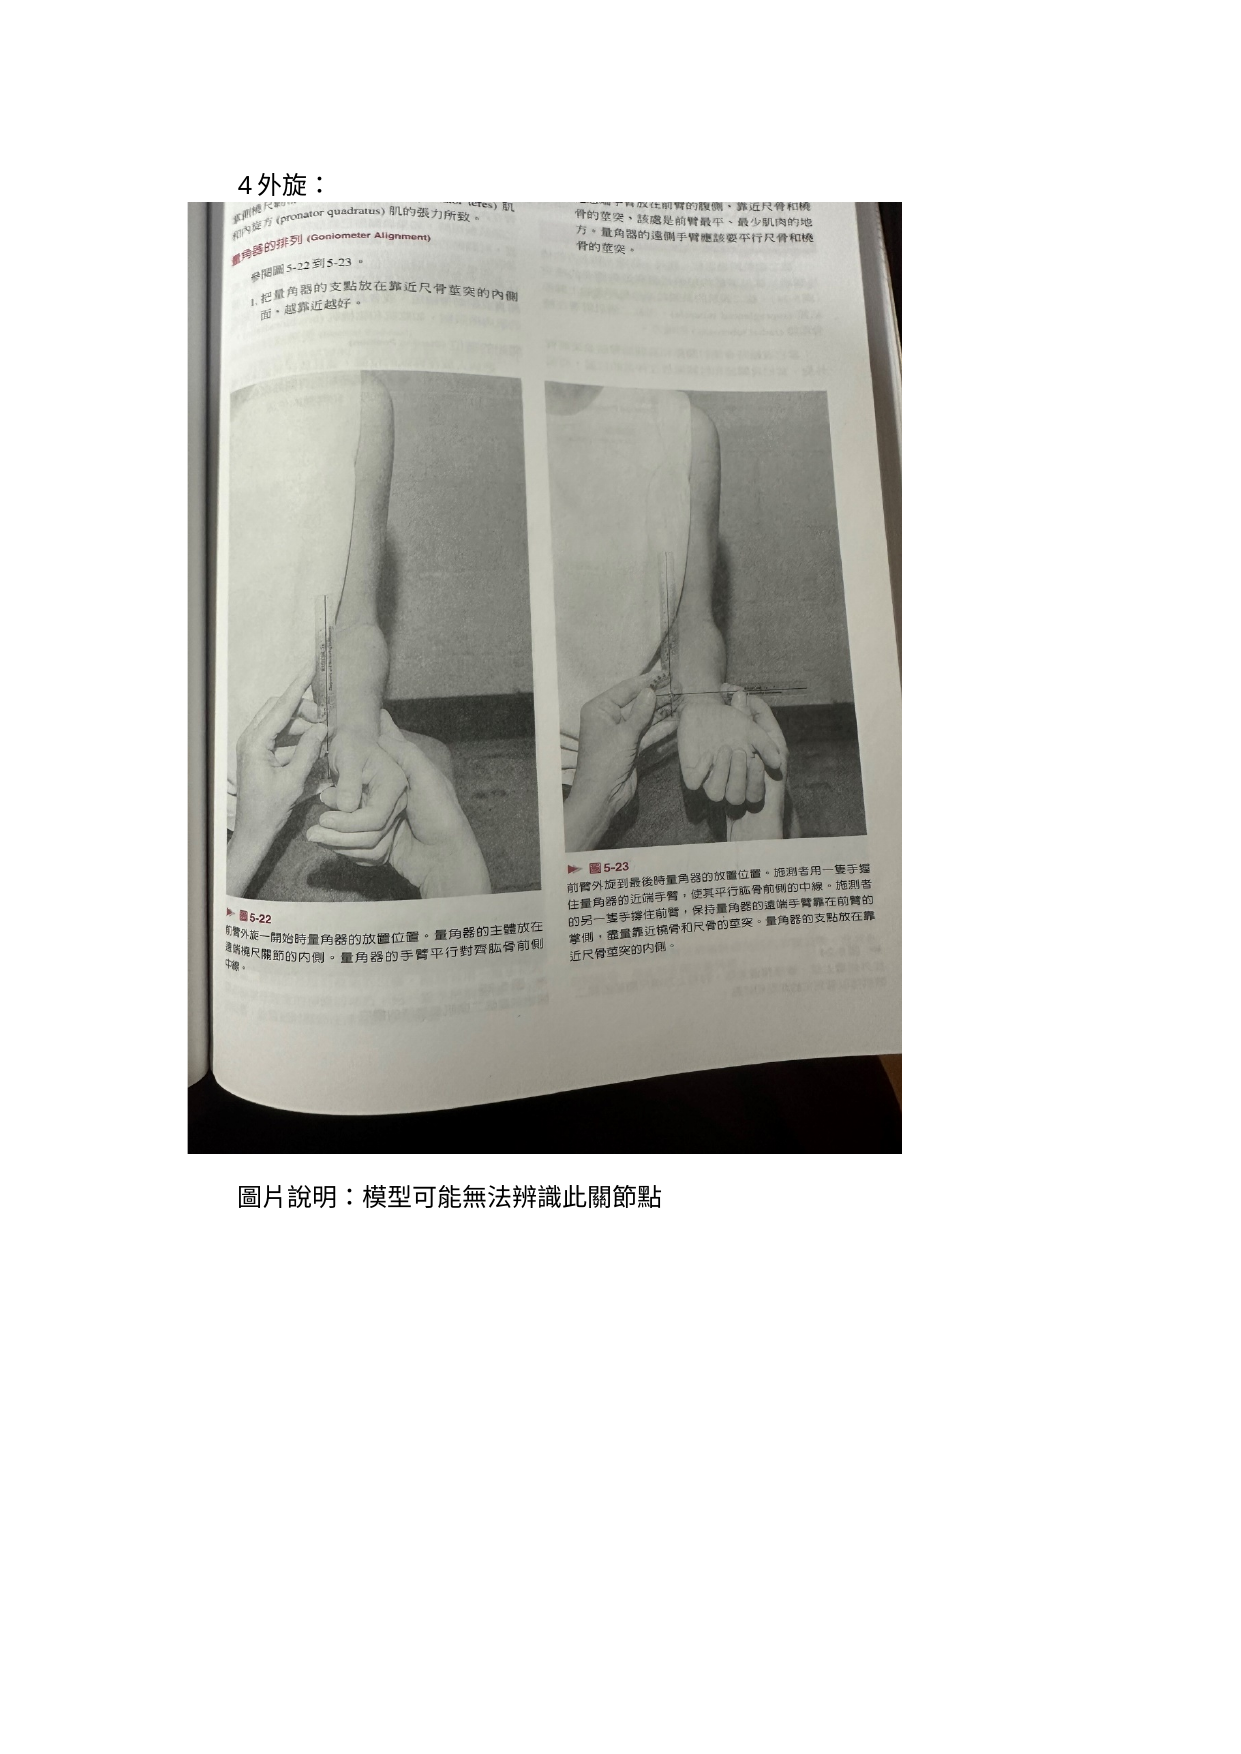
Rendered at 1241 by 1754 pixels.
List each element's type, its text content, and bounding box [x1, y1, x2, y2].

text 圖片說明：模型可能無法辨識此關節點 [237, 1177, 1053, 1214]
picture [187, 202, 902, 1154]
text 4外旋： [187, 164, 1053, 202]
